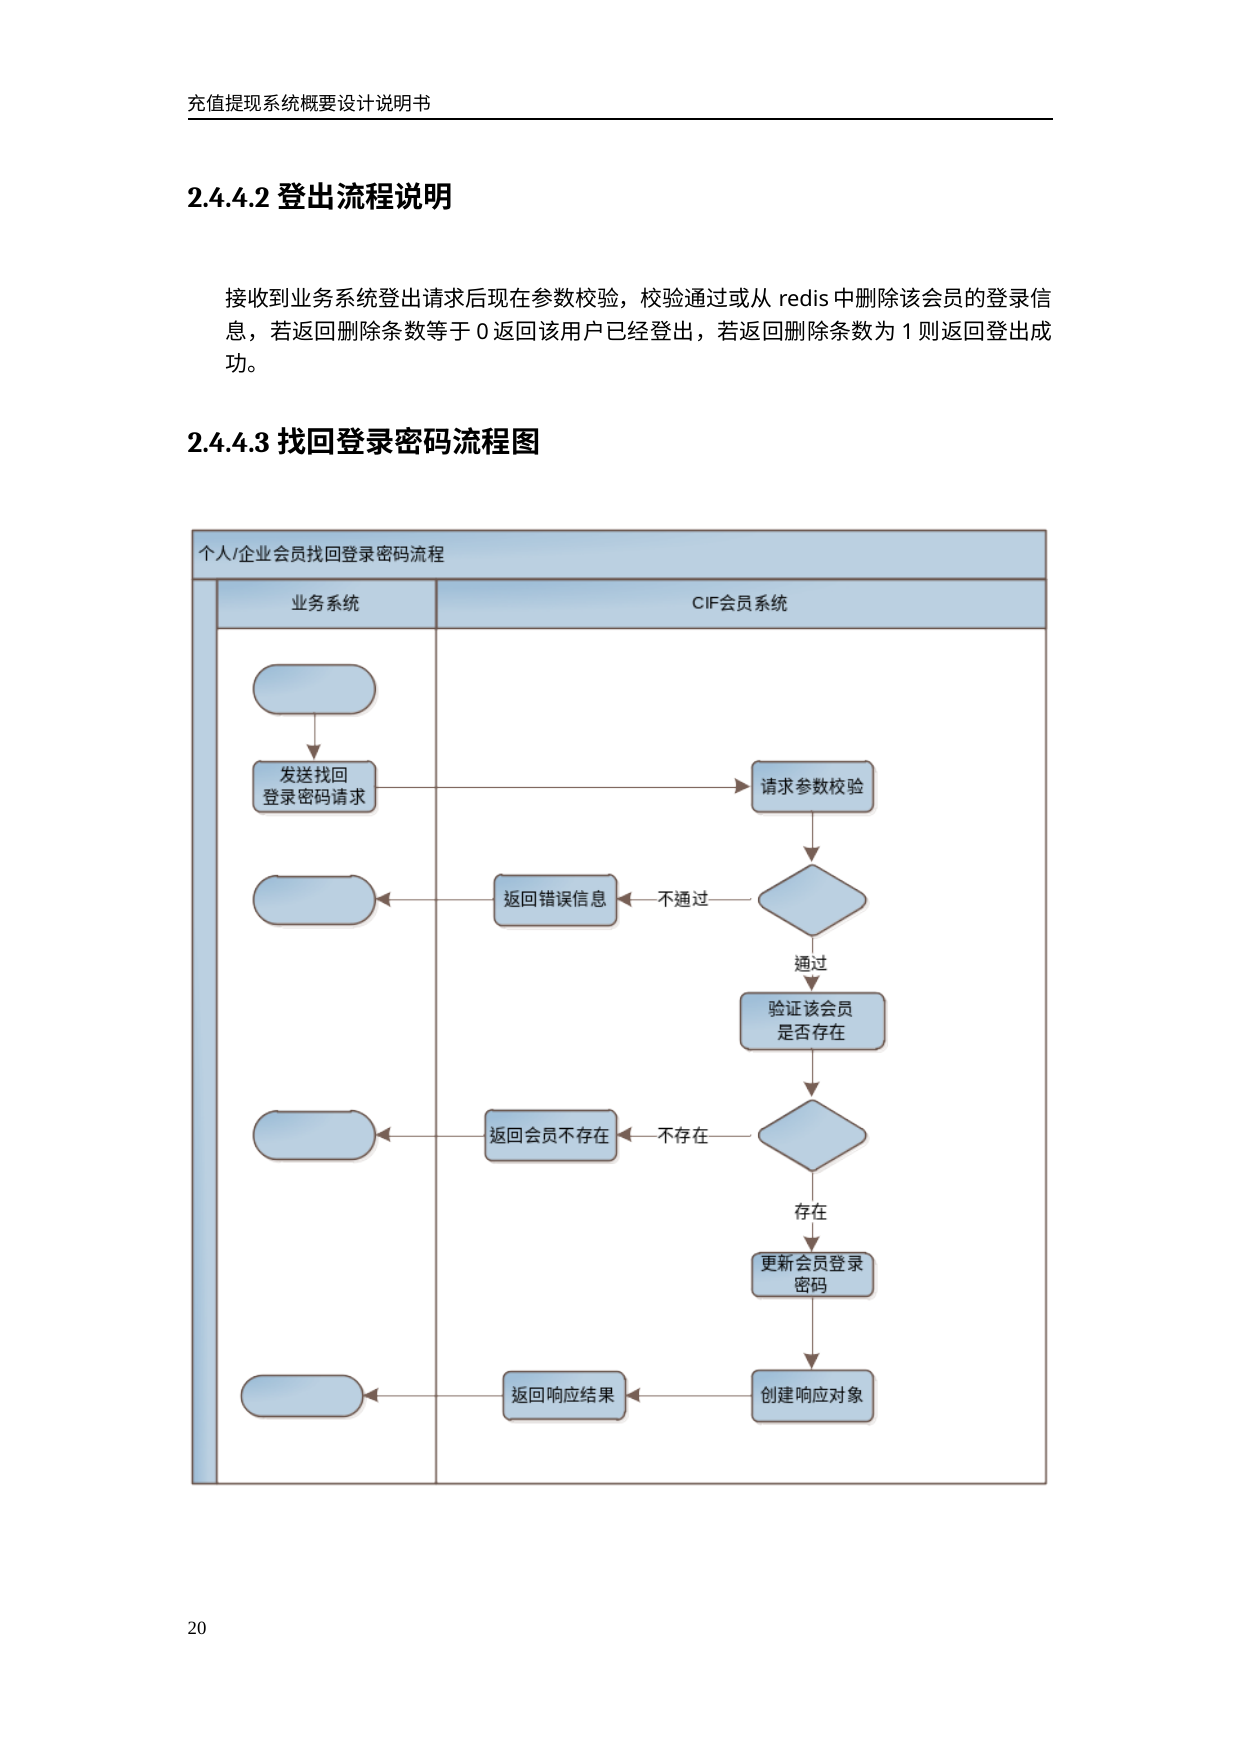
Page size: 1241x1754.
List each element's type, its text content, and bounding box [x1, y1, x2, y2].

subtitle 登出流程说明 [187, 162, 1053, 227]
subtitle 找回登录密码流程图 [187, 407, 1053, 472]
list 接收到业务系统登出请求后现在参数校验，校验通过或从redis中删除该会员的登录信息，若返回删除条数等于0返回该用户已经登出，若返回删除条数为1则返回登出成功。 [225, 281, 1053, 378]
